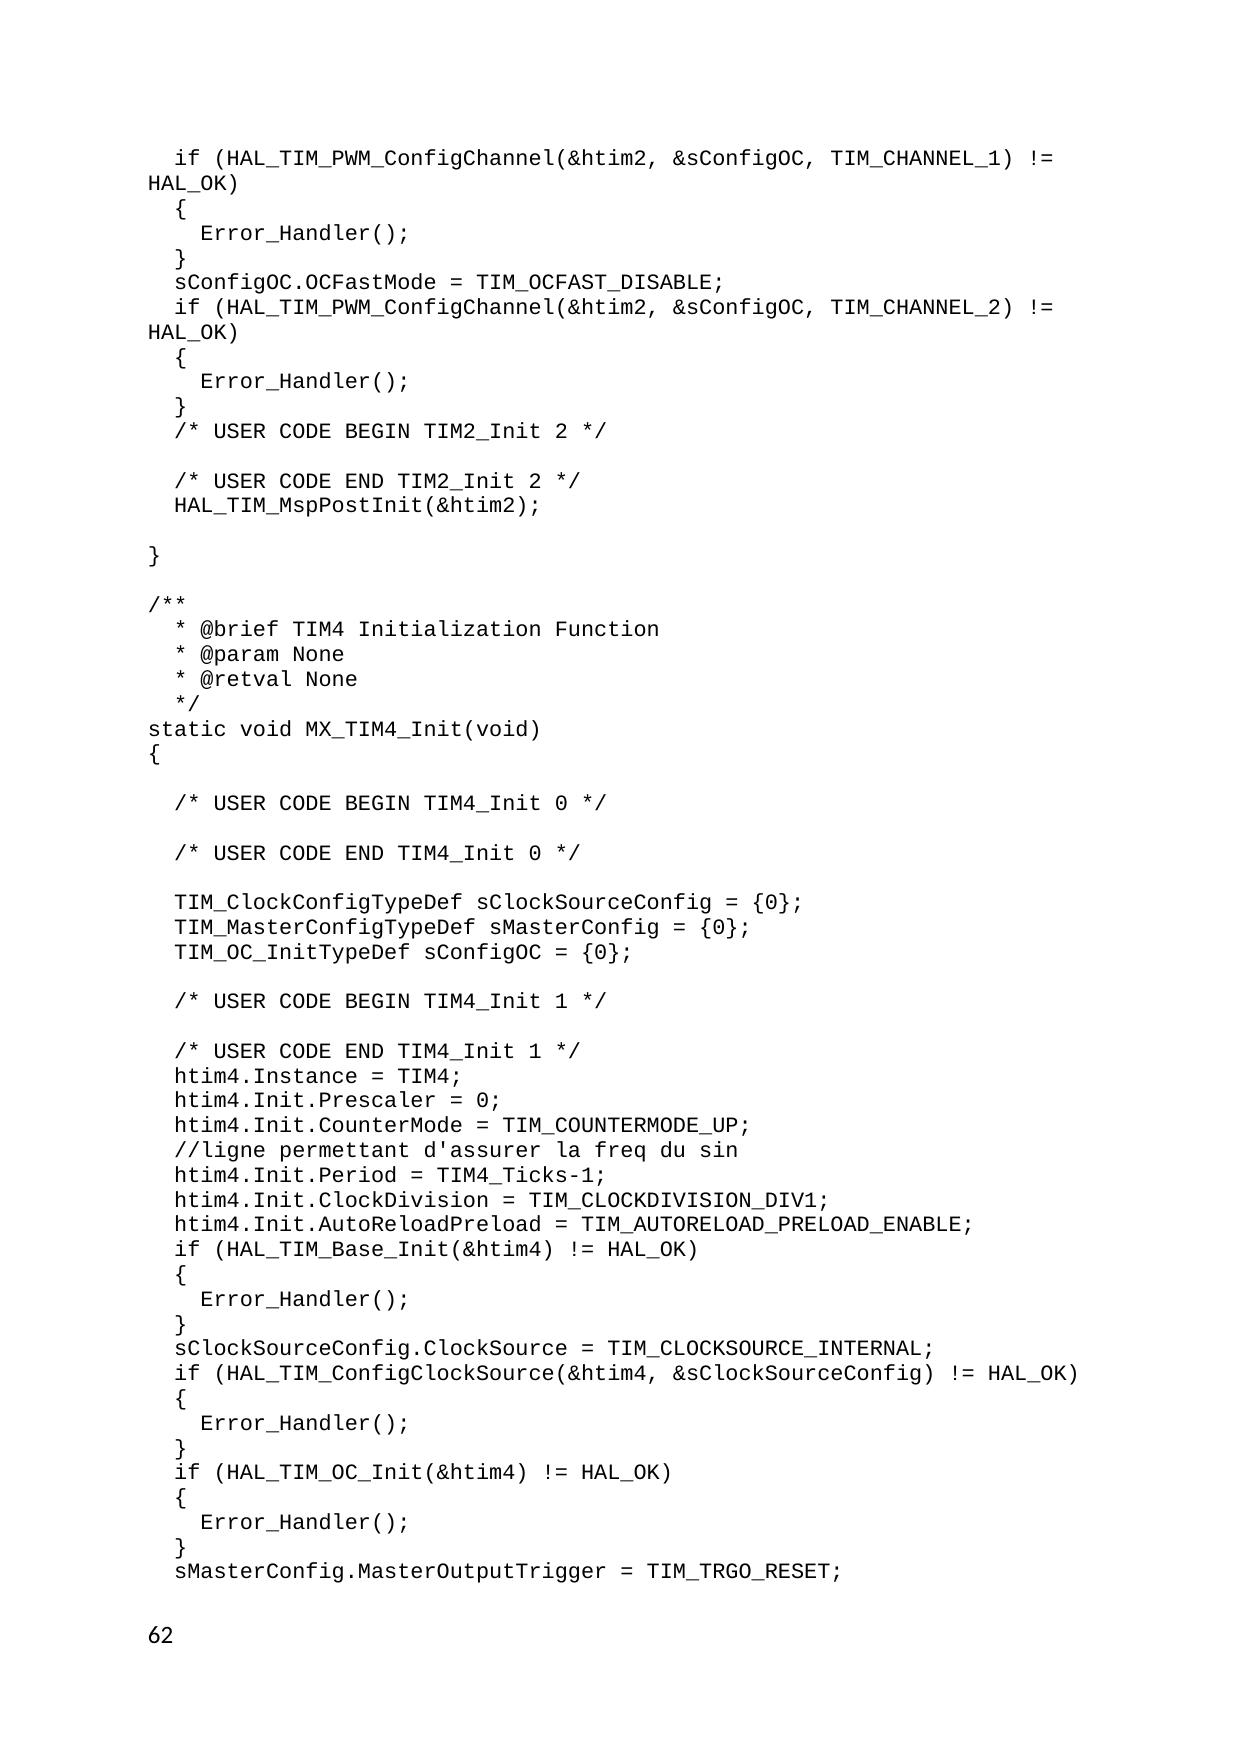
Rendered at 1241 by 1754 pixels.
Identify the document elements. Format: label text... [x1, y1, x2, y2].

text TIM_OC_InitTypeDef sConfigOC = {0}; [148, 941, 1093, 966]
text if (HAL_TIM_ConfigClockSource(&htim4, &sClockSourceConfig) != HAL_OK) [148, 1362, 1093, 1387]
text TIM_MasterConfigTypeDef sMasterConfig = {0}; [148, 916, 1093, 941]
text Error_Handler(); [148, 1412, 1093, 1437]
text static void MX_TIM4_Init(void) [148, 718, 1093, 743]
text /** [148, 594, 1093, 619]
text /* USER CODE END TIM4_Init 0 */ [148, 842, 1093, 867]
text sConfigOC.OCFastMode = TIM_OCFAST_DISABLE; [148, 272, 1093, 296]
text /* USER CODE BEGIN TIM2_Init 2 */ [148, 420, 1093, 445]
text TIM_ClockConfigTypeDef sClockSourceConfig = {0}; [148, 891, 1093, 916]
text * @param None [148, 643, 1093, 668]
text htim4.Init.Prescaler = 0; [148, 1090, 1093, 1114]
text Error_Handler(); [148, 222, 1093, 247]
text * @brief TIM4 Initialization Function [148, 619, 1093, 643]
text htim4.Init.AutoReloadPreload = TIM_AUTORELOAD_PRELOAD_ENABLE; [148, 1214, 1093, 1238]
text } [148, 1536, 1093, 1561]
text } [148, 1437, 1093, 1462]
text if (HAL_TIM_PWM_ConfigChannel(&htim2, &sConfigOC, TIM_CHANNEL_1) != HAL_OK) [148, 148, 1093, 197]
text * @retval None [148, 668, 1093, 693]
text { [148, 346, 1093, 371]
text if (HAL_TIM_OC_Init(&htim4) != HAL_OK) [148, 1462, 1093, 1486]
text sClockSourceConfig.ClockSource = TIM_CLOCKSOURCE_INTERNAL; [148, 1338, 1093, 1362]
text /* USER CODE END TIM4_Init 1 */ [148, 1040, 1093, 1065]
text { [148, 197, 1093, 222]
text Error_Handler(); [148, 1288, 1093, 1313]
text { [148, 1263, 1093, 1288]
text //ligne permettant d'assurer la freq du sin [148, 1139, 1093, 1164]
text /* USER CODE BEGIN TIM4_Init 0 */ [148, 792, 1093, 817]
text HAL_TIM_MspPostInit(&htim2); [148, 495, 1093, 519]
text { [148, 1387, 1093, 1412]
text } [148, 396, 1093, 420]
text htim4.Init.CounterMode = TIM_COUNTERMODE_UP; [148, 1114, 1093, 1139]
text Error_Handler(); [148, 1511, 1093, 1536]
text { [148, 1486, 1093, 1511]
text { [148, 743, 1093, 767]
text } [148, 1313, 1093, 1338]
text if (HAL_TIM_PWM_ConfigChannel(&htim2, &sConfigOC, TIM_CHANNEL_2) != HAL_OK) [148, 296, 1093, 346]
text Error_Handler(); [148, 371, 1093, 396]
text /* USER CODE END TIM2_Init 2 */ [148, 470, 1093, 495]
text if (HAL_TIM_Base_Init(&htim4) != HAL_OK) [148, 1238, 1093, 1263]
text */ [148, 693, 1093, 718]
text htim4.Init.ClockDivision = TIM_CLOCKDIVISION_DIV1; [148, 1189, 1093, 1214]
text /* USER CODE BEGIN TIM4_Init 1 */ [148, 991, 1093, 1015]
text } [148, 247, 1093, 272]
text htim4.Instance = TIM4; [148, 1065, 1093, 1090]
text } [148, 544, 1093, 569]
text htim4.Init.Period = TIM4_Ticks-1; [148, 1164, 1093, 1189]
text sMasterConfig.MasterOutputTrigger = TIM_TRGO_RESET; [148, 1561, 1093, 1586]
